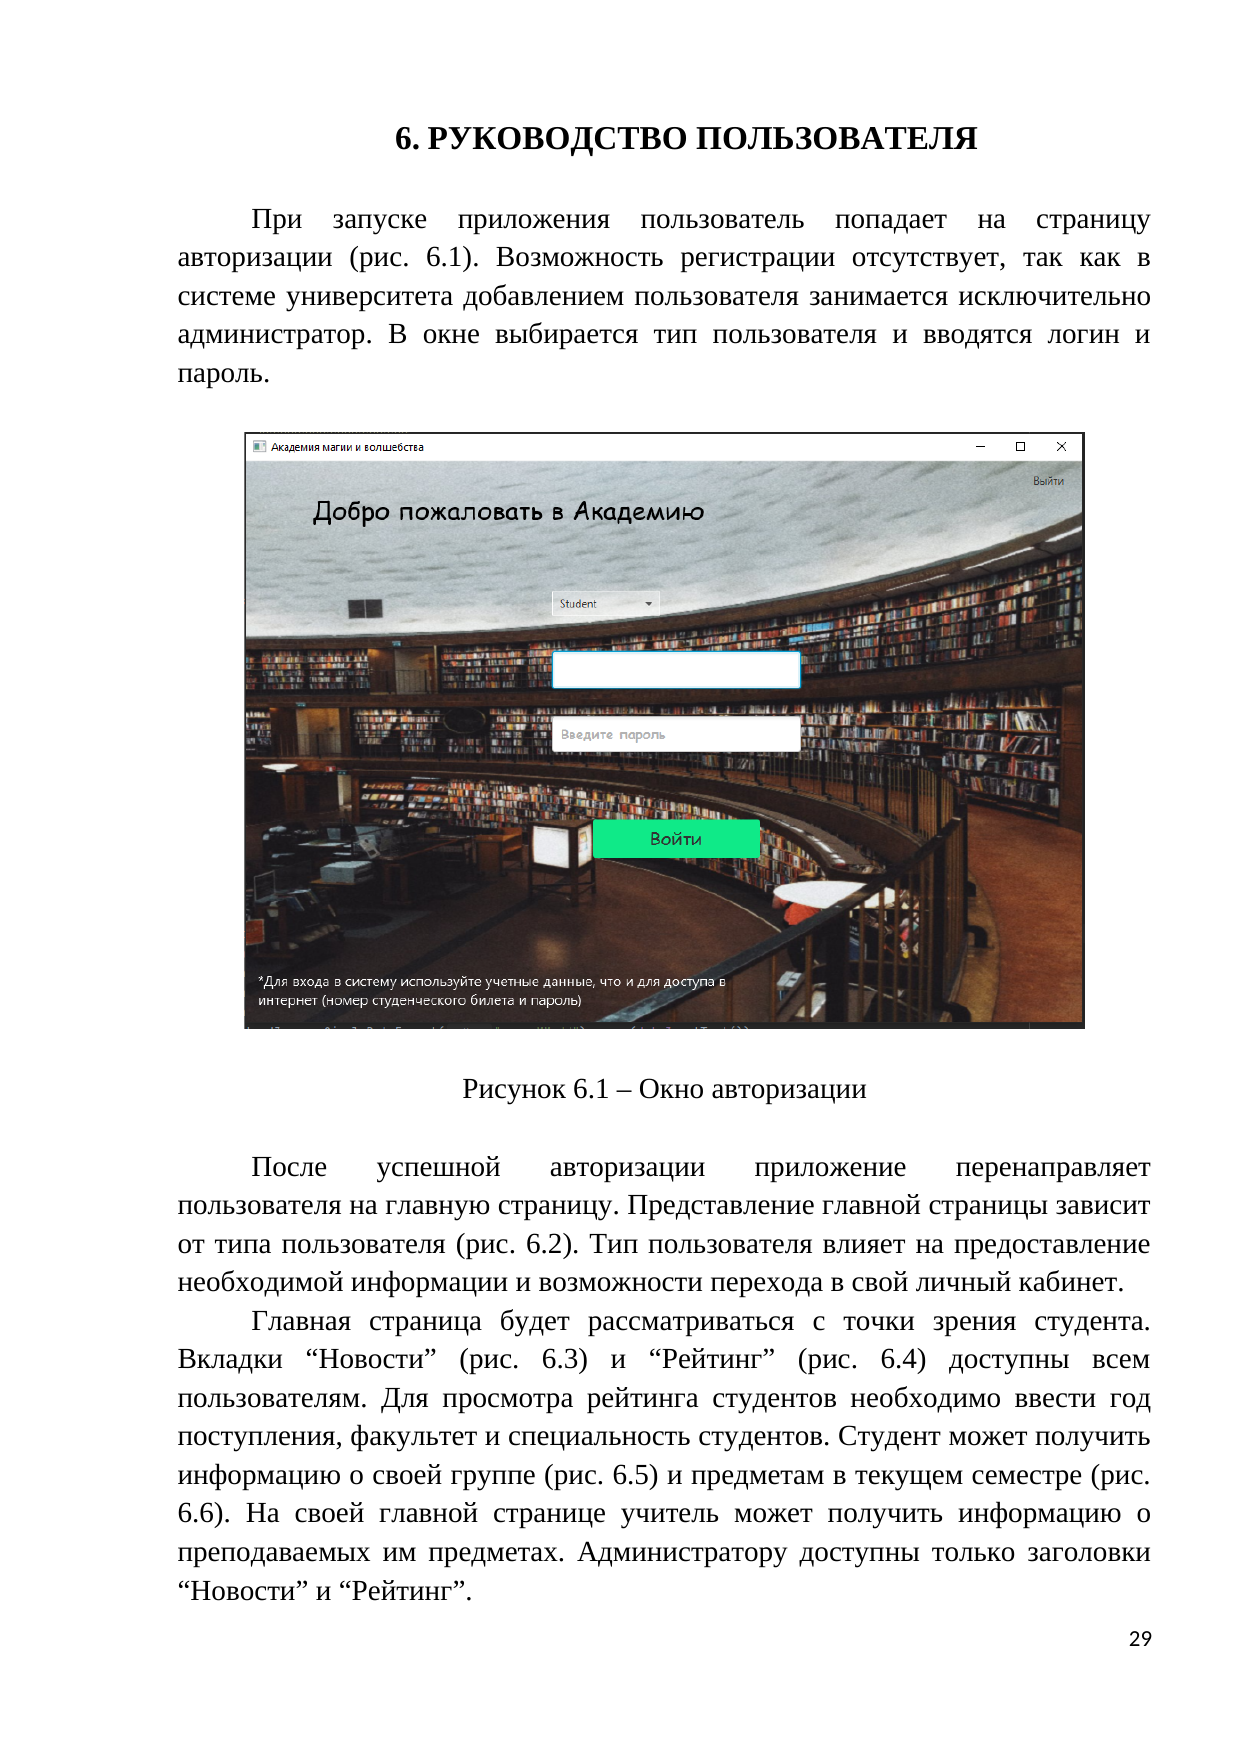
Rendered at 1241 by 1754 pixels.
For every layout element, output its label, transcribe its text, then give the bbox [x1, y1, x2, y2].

text Рисунок 6.1 – Окно авторизации [177, 1072, 1152, 1105]
text После успешной авторизации приложение перенаправляет пользователя на главную страницу. Представление главной страницы зависит от типа пользователя (рис. 6.2). Тип пользователя влияет на предоставление необходимой информации и возможности перехода в свой личный кабинет. [177, 1149, 1152, 1298]
text Рисунок 5.7 – Диаграмма развертывания 6. РУКОВОДСТВО ПОЛЬЗОВАТЕЛЯ [177, 118, 1152, 156]
text Главная страница будет рассматриваться с точки зрения студента. Вкладки “Новости” (рис. 6.3) и “Рейтинг” (рис. 6.4) доступны всем пользователям. Для просмотра рейтинга студентов необходимо ввести год поступления, факультет и специальность студентов. Студент может получить информацию о своей группе (рис. 6.5) и предметам в текущем семестре (рис. 6.6). На своей главной странице учитель может получить информацию о преподаваемых им предметах. Администратору доступны только заголовки “Новости” и “Рейтинг”. [177, 1303, 1152, 1606]
text При запуске приложения пользователь попадает на страницу авторизации (рис. 6.1). Возможность регистрации отсутствует, так как в системе университета добавлением пользователя занимается исключительно администратор. В окне выбирается тип пользователя и вводятся логин и пароль. [177, 201, 1152, 388]
picture [244, 432, 1085, 1029]
